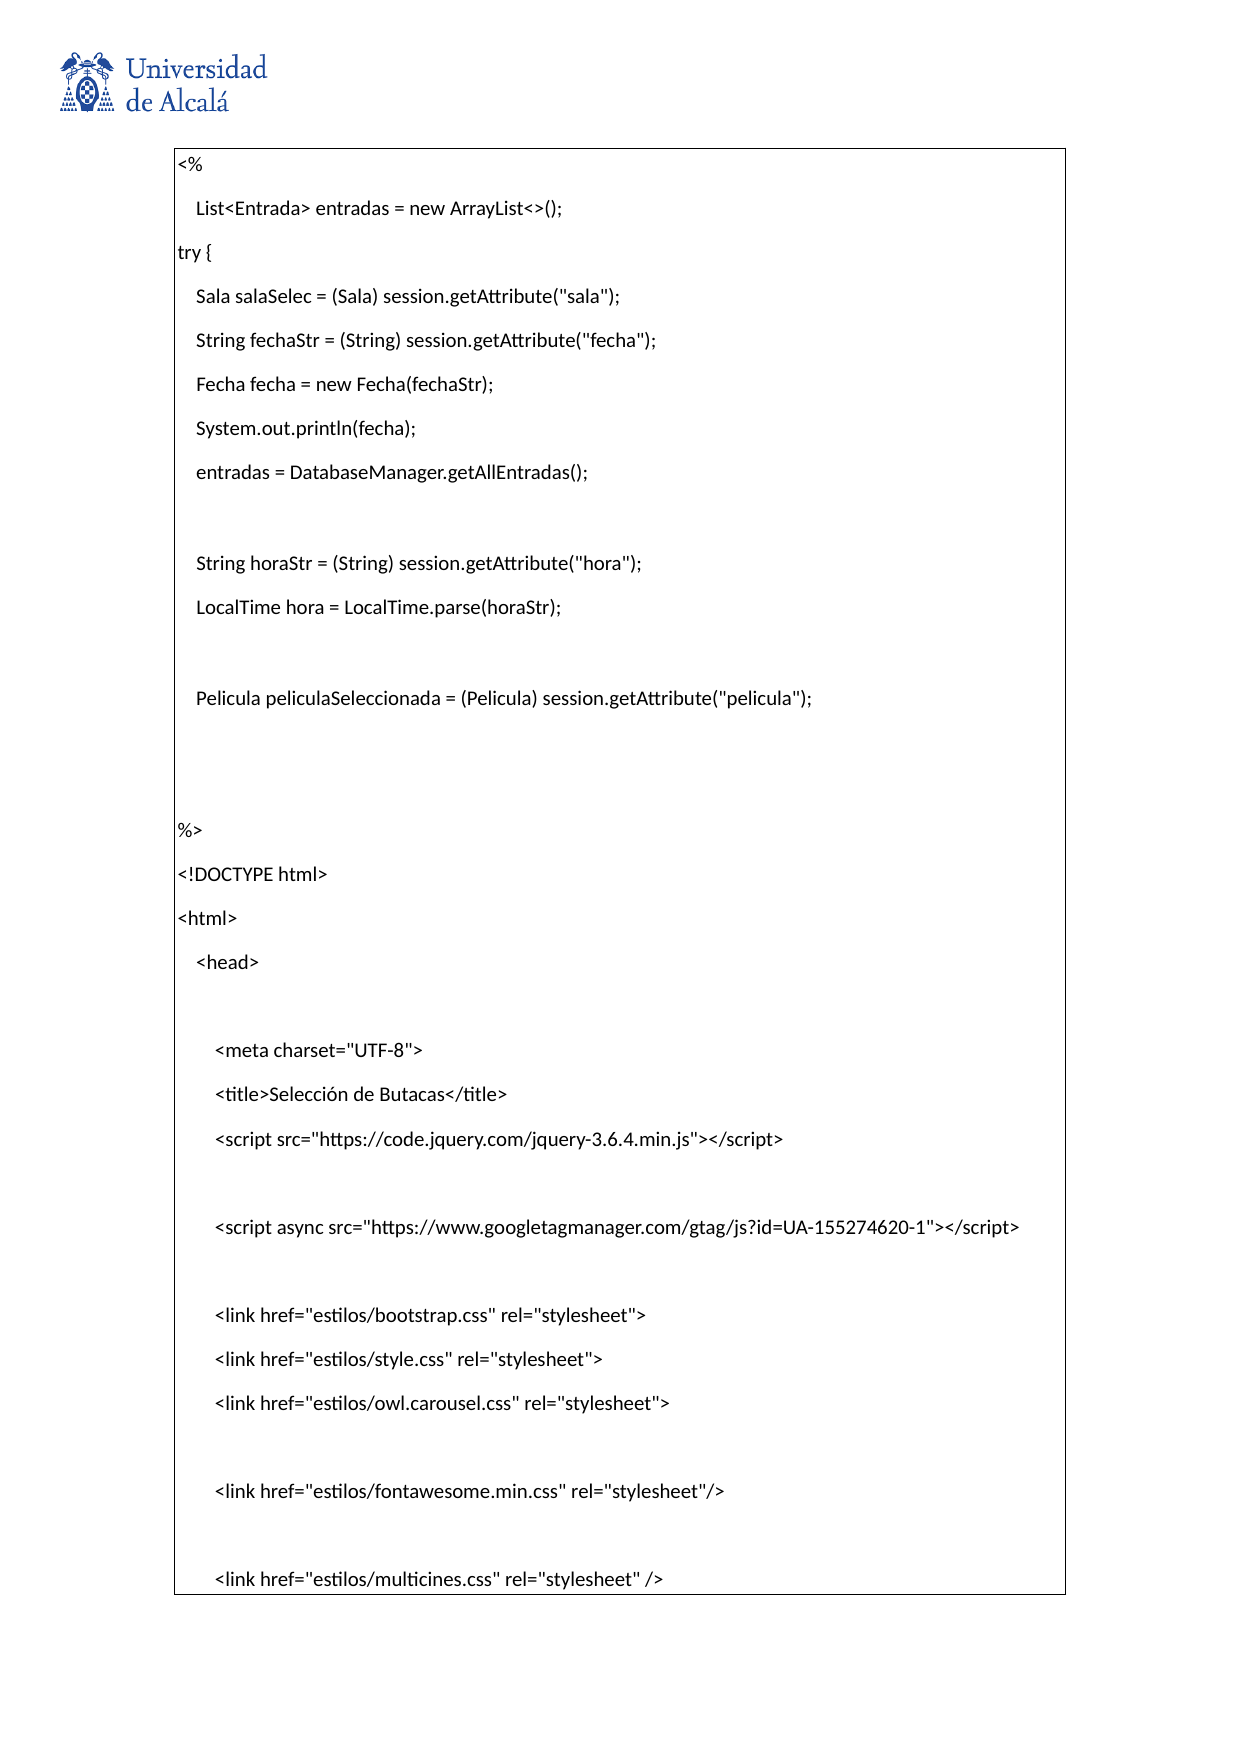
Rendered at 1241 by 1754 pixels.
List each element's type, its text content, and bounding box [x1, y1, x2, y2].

text LocalTime hora = LocalTime.parse(horaStr); [175, 591, 1065, 619]
picture [53, 45, 274, 119]
text <link href="estilos/multicines.css" rel="stylesheet" /> [175, 1563, 1065, 1594]
text System.out.println(fecha); [175, 412, 1065, 441]
text List<Entrada> entradas = new ArrayList<>(); [175, 192, 1065, 220]
text <script async src="https://www.googletagmanager.com/gtag/js?id=UA-155274620-1"></script> [175, 1211, 1065, 1239]
text %> [175, 814, 1065, 843]
text entradas = DatabaseManager.getAllEntradas(); [175, 456, 1065, 484]
text String fechaStr = (String) session.getAttribute("fecha"); [175, 324, 1065, 352]
text <% [175, 149, 1065, 176]
text Sala salaSelec = (Sala) session.getAttribute("sala"); [175, 280, 1065, 308]
text <link href="estilos/style.css" rel="stylesheet"> [175, 1343, 1065, 1371]
text try { [175, 236, 1065, 264]
text <html> [175, 902, 1065, 931]
text <script src="https://code.jquery.com/jquery-3.6.4.min.js"></script> [175, 1123, 1065, 1151]
text Pelicula peliculaSeleccionada = (Pelicula) session.getAttribute("pelicula"); [175, 682, 1065, 711]
text <head> [175, 946, 1065, 975]
text <meta charset="UTF-8"> [175, 1034, 1065, 1063]
text <link href="estilos/owl.carousel.css" rel="stylesheet"> [175, 1387, 1065, 1416]
text String horaStr = (String) session.getAttribute("hora"); [175, 547, 1065, 576]
text <link href="estilos/bootstrap.css" rel="stylesheet"> [175, 1299, 1065, 1327]
text <!DOCTYPE html> [175, 858, 1065, 887]
text <title>Selección de Butacas</title> [175, 1078, 1065, 1107]
text Fecha fecha = new Fecha(fechaStr); [175, 368, 1065, 396]
text <link href="estilos/fontawesome.min.css" rel="stylesheet"/> [175, 1475, 1065, 1504]
